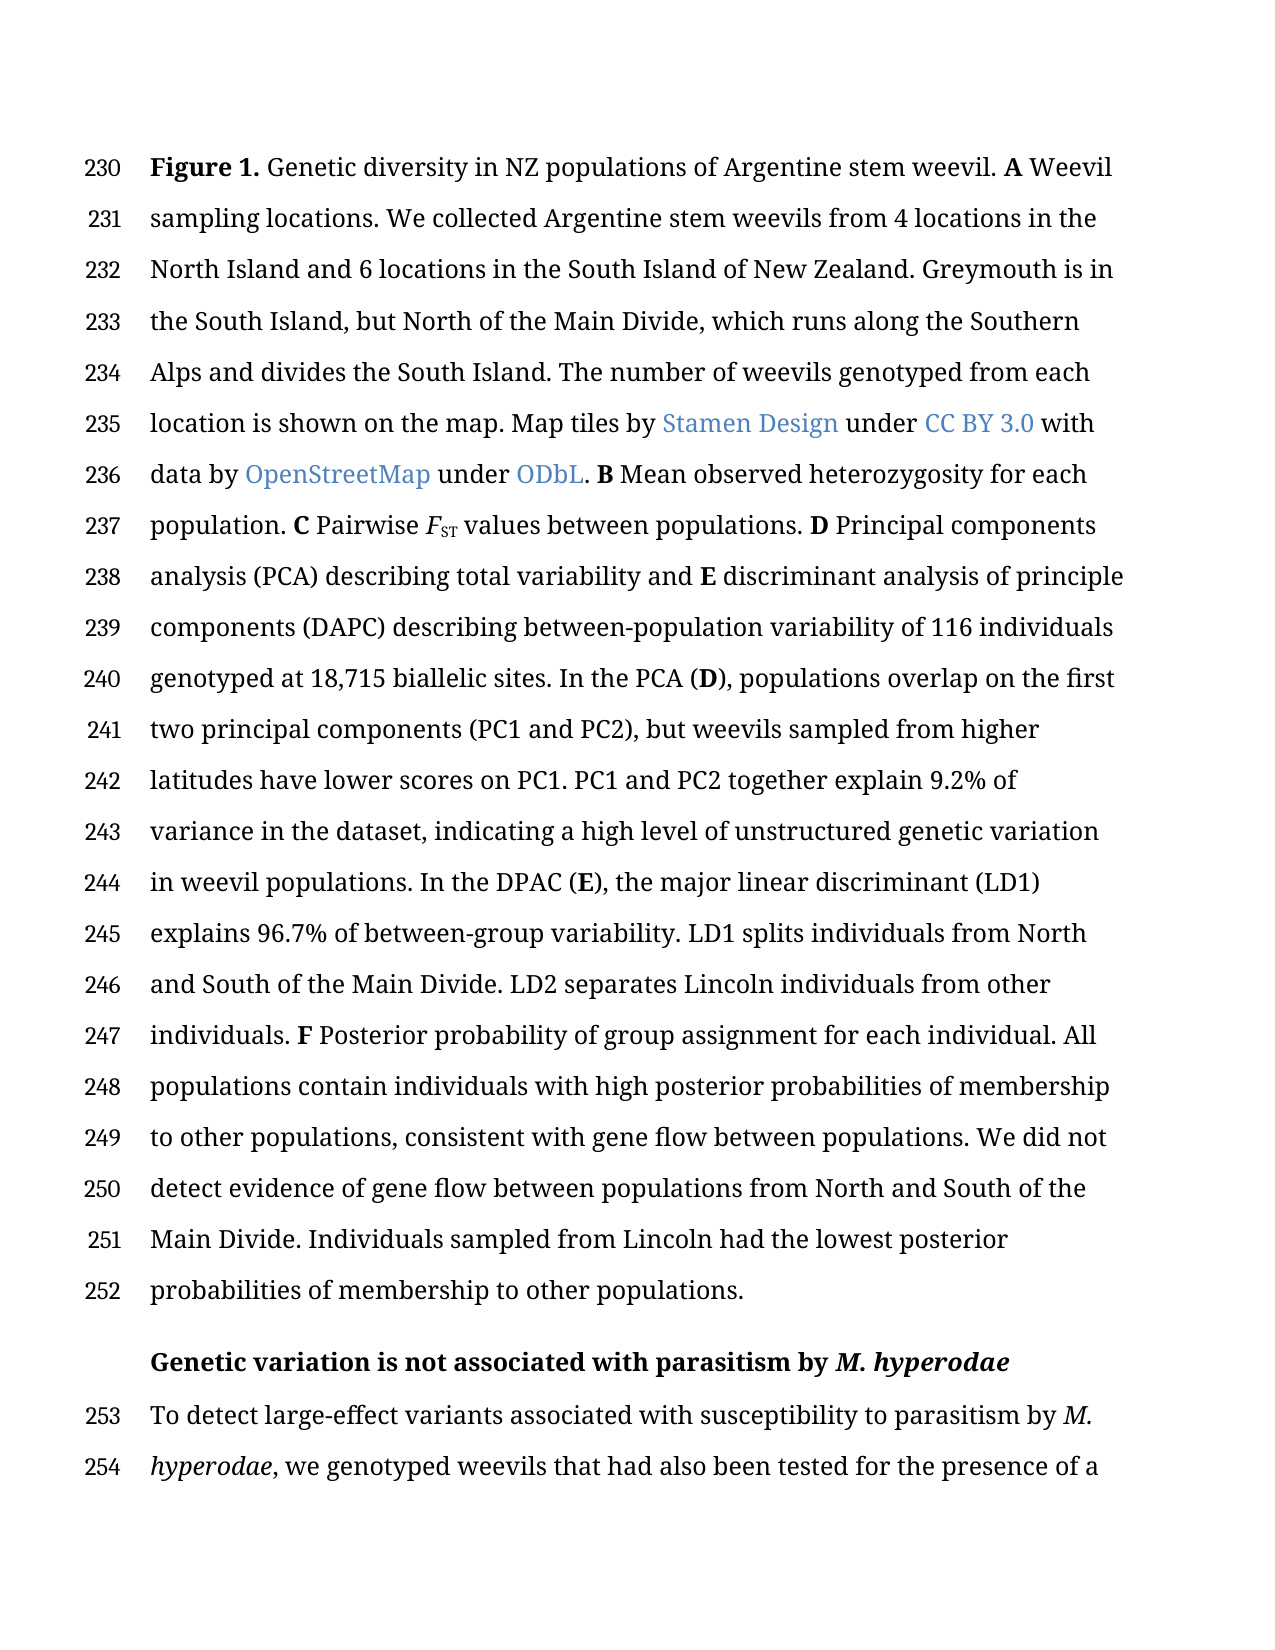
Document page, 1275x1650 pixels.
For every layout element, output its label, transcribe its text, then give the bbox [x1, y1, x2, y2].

subtitle Genetic variation is not associated with parasitism by M. hyperodae [150, 1345, 1125, 1379]
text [150, 1398, 1125, 1483]
text Figure 1. Genetic diversity in NZ populations of Argentine stem weevil. A Weevil sampling locations. We collected Argentine stem weevils from 4 locations in the North Island and 6 locations in the South Island of New Zealand. Greymouth is in the South Island, but North of the Main Divide, which runs along the Southern Alps and divides the South Island. The number of weevils genotyped from each location is shown on the map. Map tiles by Stamen Design under CC BY 3.0 with data by OpenStreetMap under ODbL. B Mean observed heterozygosity for each population. C Pairwise FST values between populations. D Principal components analysis (PCA) describing total variability and E discriminant analysis of principle components (DAPC) describing between-population variability of 116 individuals genotyped at 18,715 biallelic sites. In the PCA (D), populations overlap on the first two principal components (PC1 and PC2), but weevils sampled from higher latitudes have lower scores on PC1. PC1 and PC2 together explain 9.2% of variance in the dataset, indicating a high level of unstructured genetic variation in weevil populations. In the DPAC (E), the major linear discriminant (LD1) explains 96.7% of between-group variability. LD1 splits individuals from North and South of the Main Divide. LD2 separates Lincoln individuals from other individuals. F Posterior probability of group assignment for each individual. All populations contain individuals with high posterior probabilities of membership to other populations, consistent with gene flow between populations. We did not detect evidence of gene flow between populations from North and South of the Main Divide. Individuals sampled from Lincoln had the lowest posterior probabilities of membership to other populations. [150, 150, 1125, 1307]
